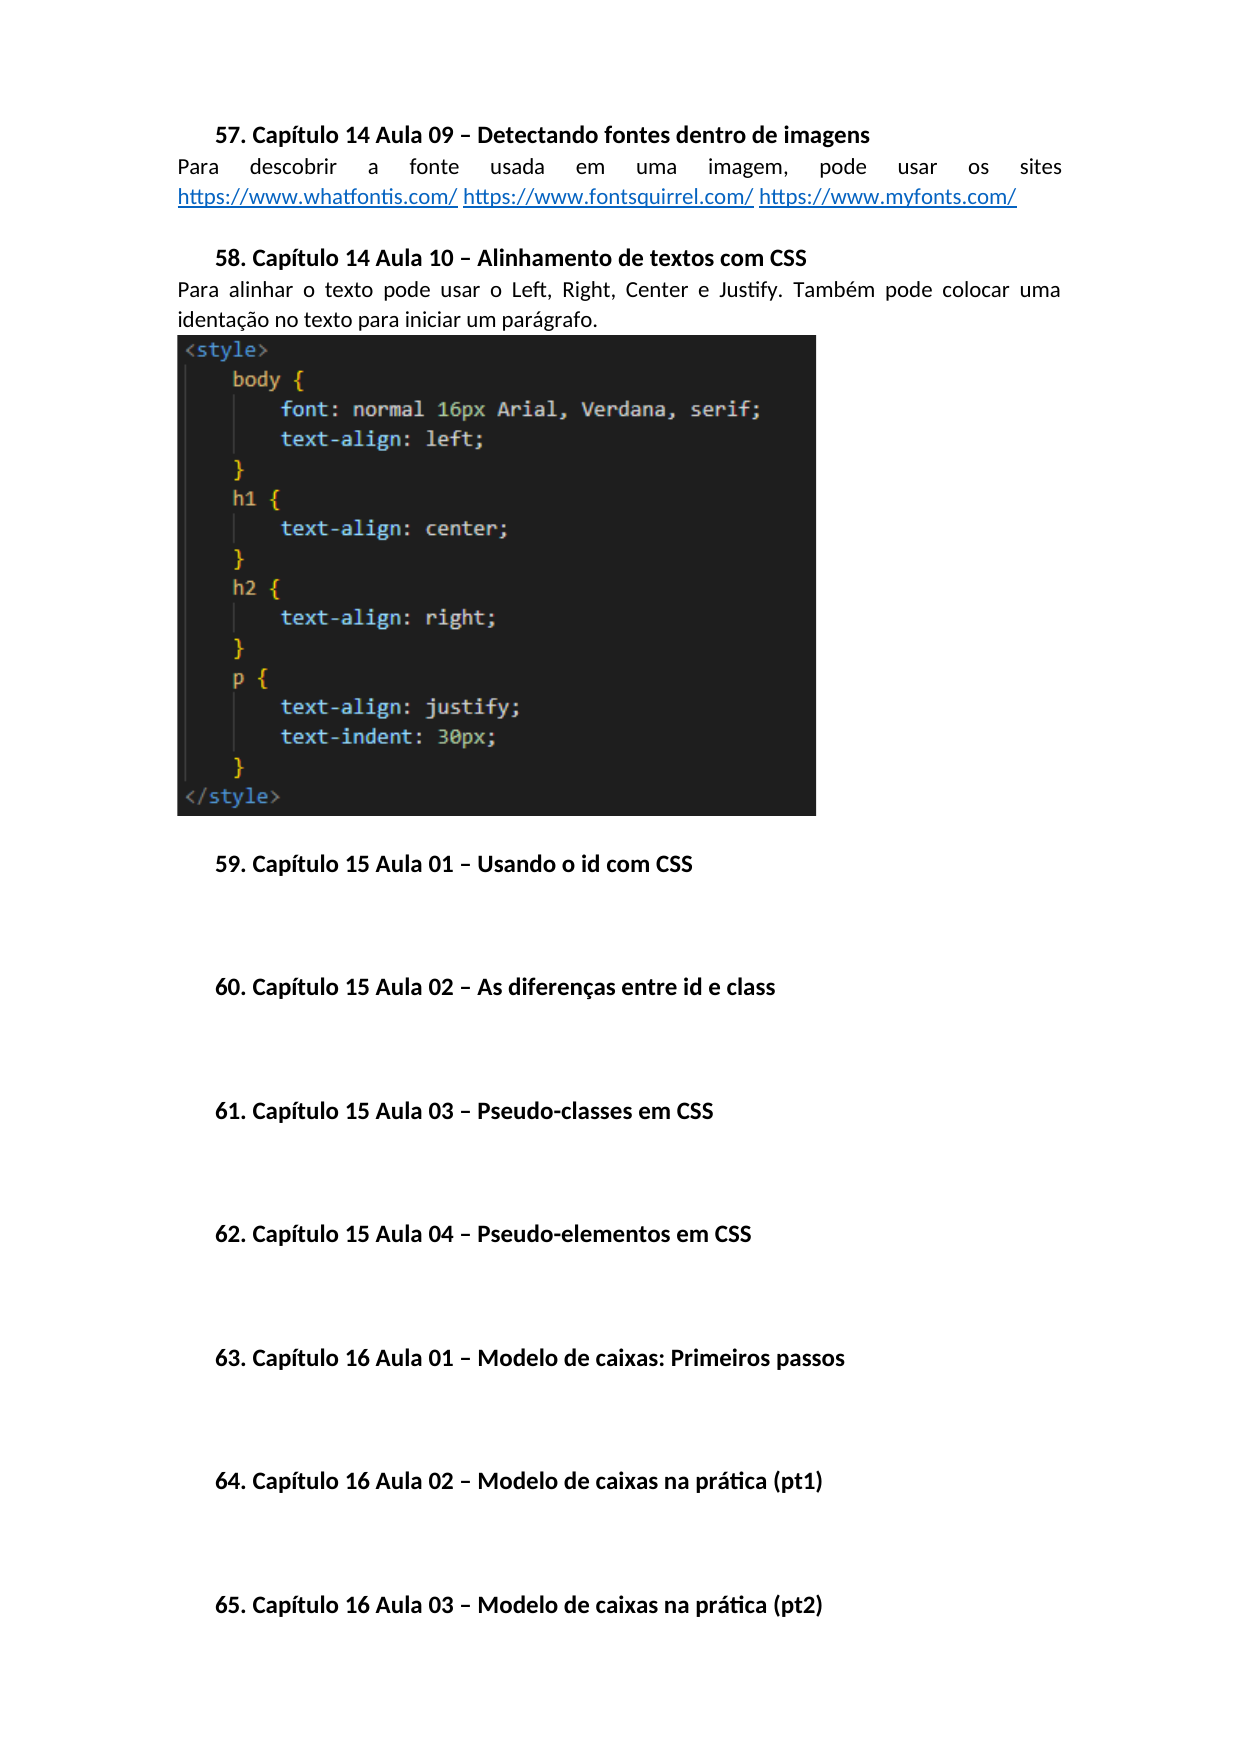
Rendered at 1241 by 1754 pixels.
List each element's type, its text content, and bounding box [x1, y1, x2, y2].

list Capítulo 16 Aula 03 – Modelo de caixas na prática (pt2) [215, 1589, 1063, 1619]
list Capítulo 14 Aula 10 – Alinhamento de textos com CSS [215, 242, 1063, 273]
picture [177, 335, 817, 816]
list Capítulo 15 Aula 02 – As diferenças entre id e class [215, 971, 1063, 1002]
list Capítulo 16 Aula 01 – Modelo de caixas: Primeiros passos [215, 1342, 1063, 1372]
list Capítulo 16 Aula 02 – Modelo de caixas na prática (pt1) [215, 1466, 1063, 1496]
text Para alinhar o texto pode usar o Left, Right, Center e Justify. Também pode colocar uma identação no texto para iniciar um parágrafo. [177, 275, 1063, 333]
list Capítulo 15 Aula 03 – Pseudo-classes em CSS [215, 1095, 1063, 1125]
list Capítulo 15 Aula 04 – Pseudo-elementos em CSS [215, 1218, 1063, 1249]
list Capítulo 15 Aula 01 – Usando o id com CSS [215, 848, 1063, 878]
text Para descobrir a fonte usada em uma imagem, pode usar os sites https://www.whatfontis.com/ https://www.fontsquirrel.com/ https://www.myfonts.com/ [177, 152, 1063, 210]
list Capítulo 14 Aula 09 – Detectando fontes dentro de imagens [215, 119, 1063, 149]
